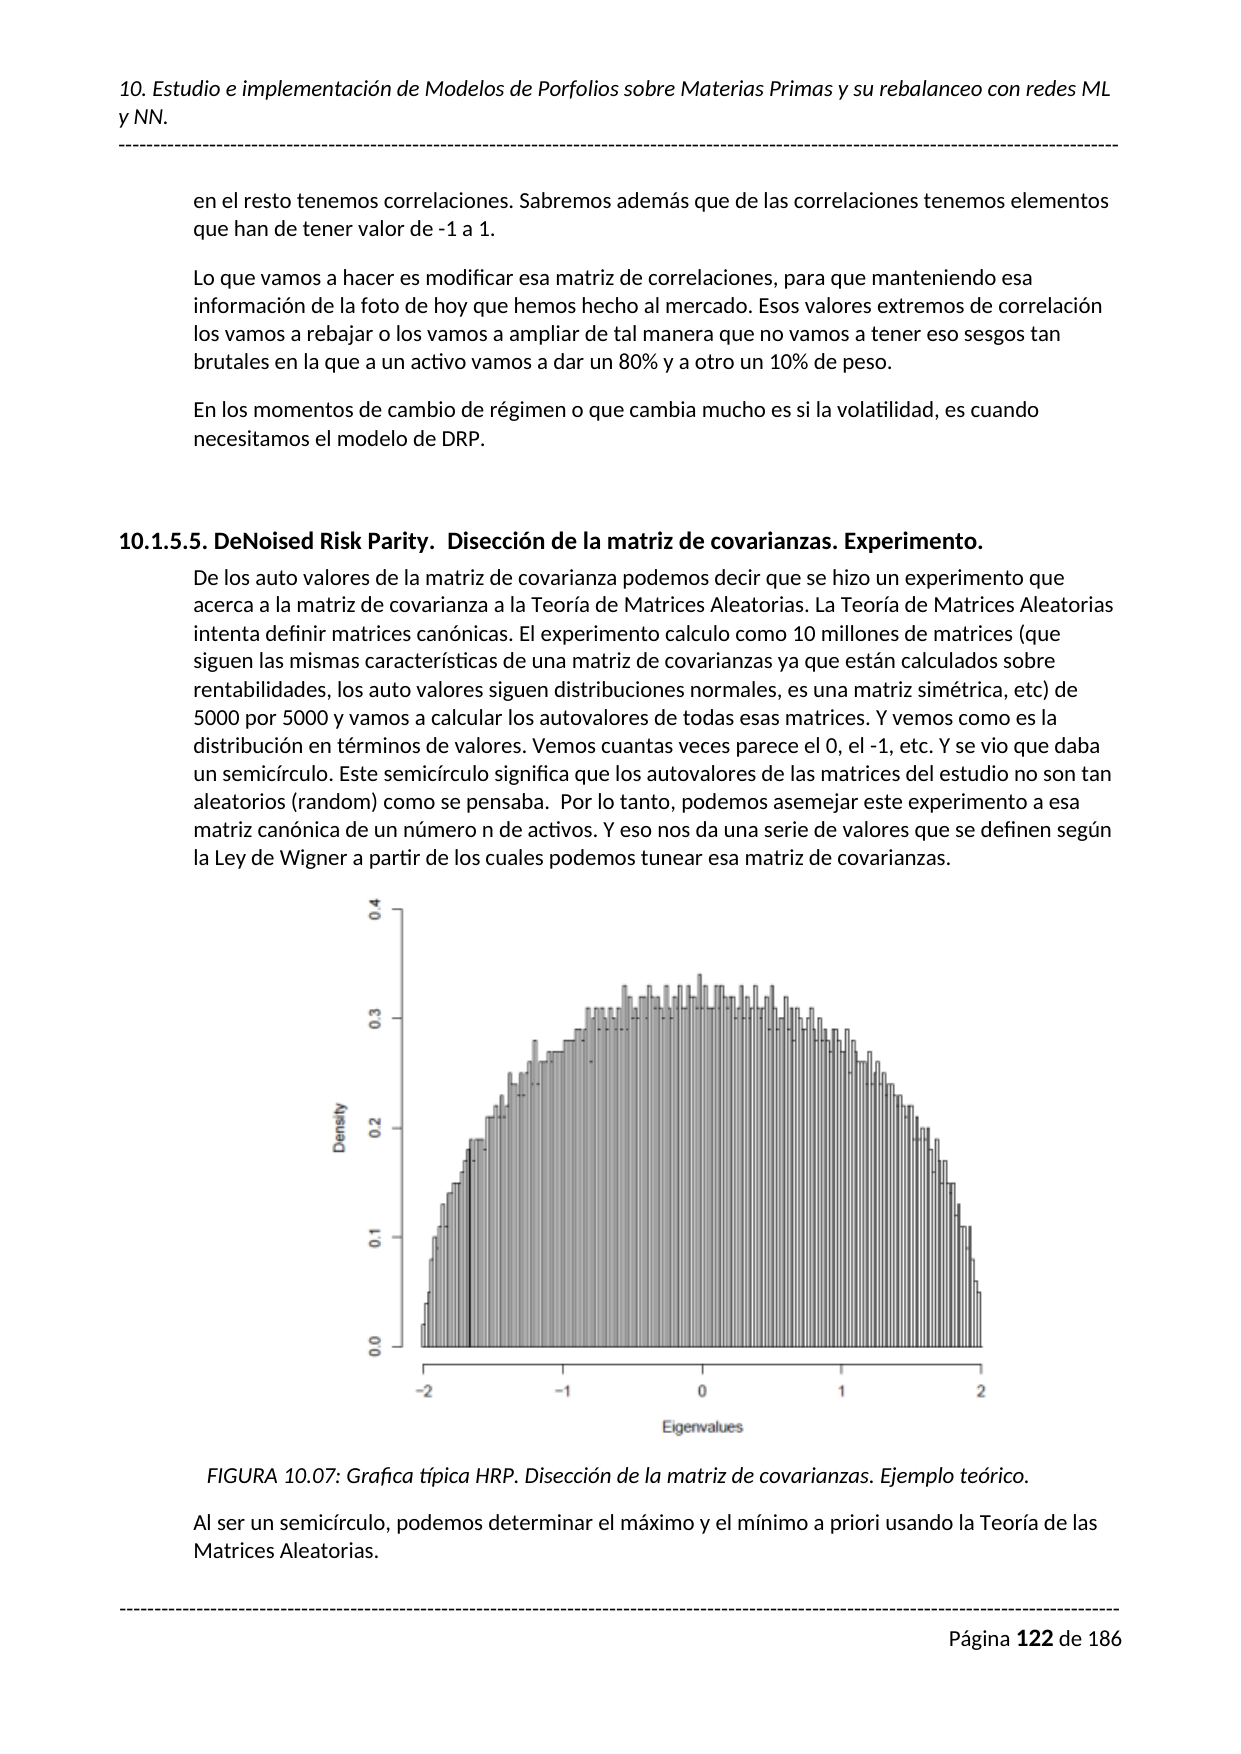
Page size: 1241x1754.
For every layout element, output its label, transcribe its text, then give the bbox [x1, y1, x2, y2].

text En los momentos de cambio de régimen o que cambia mucho es si la volatilidad, es cuando necesitamos el modelo de DRP. [193, 396, 1122, 452]
text Al ser un semicírculo, podemos determinar el máximo y el mínimo a priori usando la Teoría de las Matrices Aleatorias. [193, 1508, 1122, 1564]
text FIGURA 10.07: Grafica típica HRP. Disección de la matriz de covarianzas. Ejemplo teórico. [118, 1461, 1122, 1489]
picture [320, 891, 995, 1441]
text De los auto valores de la matriz de covarianza podemos decir que se hizo un experimento que acerca a la matriz de covarianza a la Teoría de Matrices Aleatorias. La Teoría de Matrices Aleatorias intenta definir matrices canónicas. El experimento calculo como 10 millones de matrices (que siguen las mismas características de una matriz de covarianzas ya que están calculados sobre rentabilidades, los auto valores siguen distribuciones normales, es una matriz simétrica, etc) de 5000 por 5000 y vamos a calcular los autovalores de todas esas matrices. Y vemos como es la distribución en términos de valores. Vemos cuantas veces parece el 0, el -1, etc. Y se vio que daba un semicírculo. Este semicírculo significa que los autovalores de las matrices del estudio no son tan aleatorios (random) como se pensaba. Por lo tanto, podemos asemejar este experimento a esa matriz canónica de un número n de activos. Y eso nos da una serie de valores que se definen según la Ley de Wigner a partir de los cuales podemos tunear esa matriz de covarianzas. [193, 563, 1122, 871]
text Lo que vamos a hacer es modificar esa matriz de correlaciones, para que manteniendo esa información de la foto de hoy que hemos hecho al mercado. Esos valores extremos de correlación los vamos a rebajar o los vamos a ampliar de tal manera que no vamos a tener eso sesgos tan brutales en la que a un activo vamos a dar un 80% y a otro un 10% de peso. [193, 263, 1122, 375]
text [193, 186, 1122, 242]
subtitle 10.1.5.5. DeNoised Risk Parity. Disección de la matriz de covarianzas. Experimento. [118, 526, 1122, 556]
